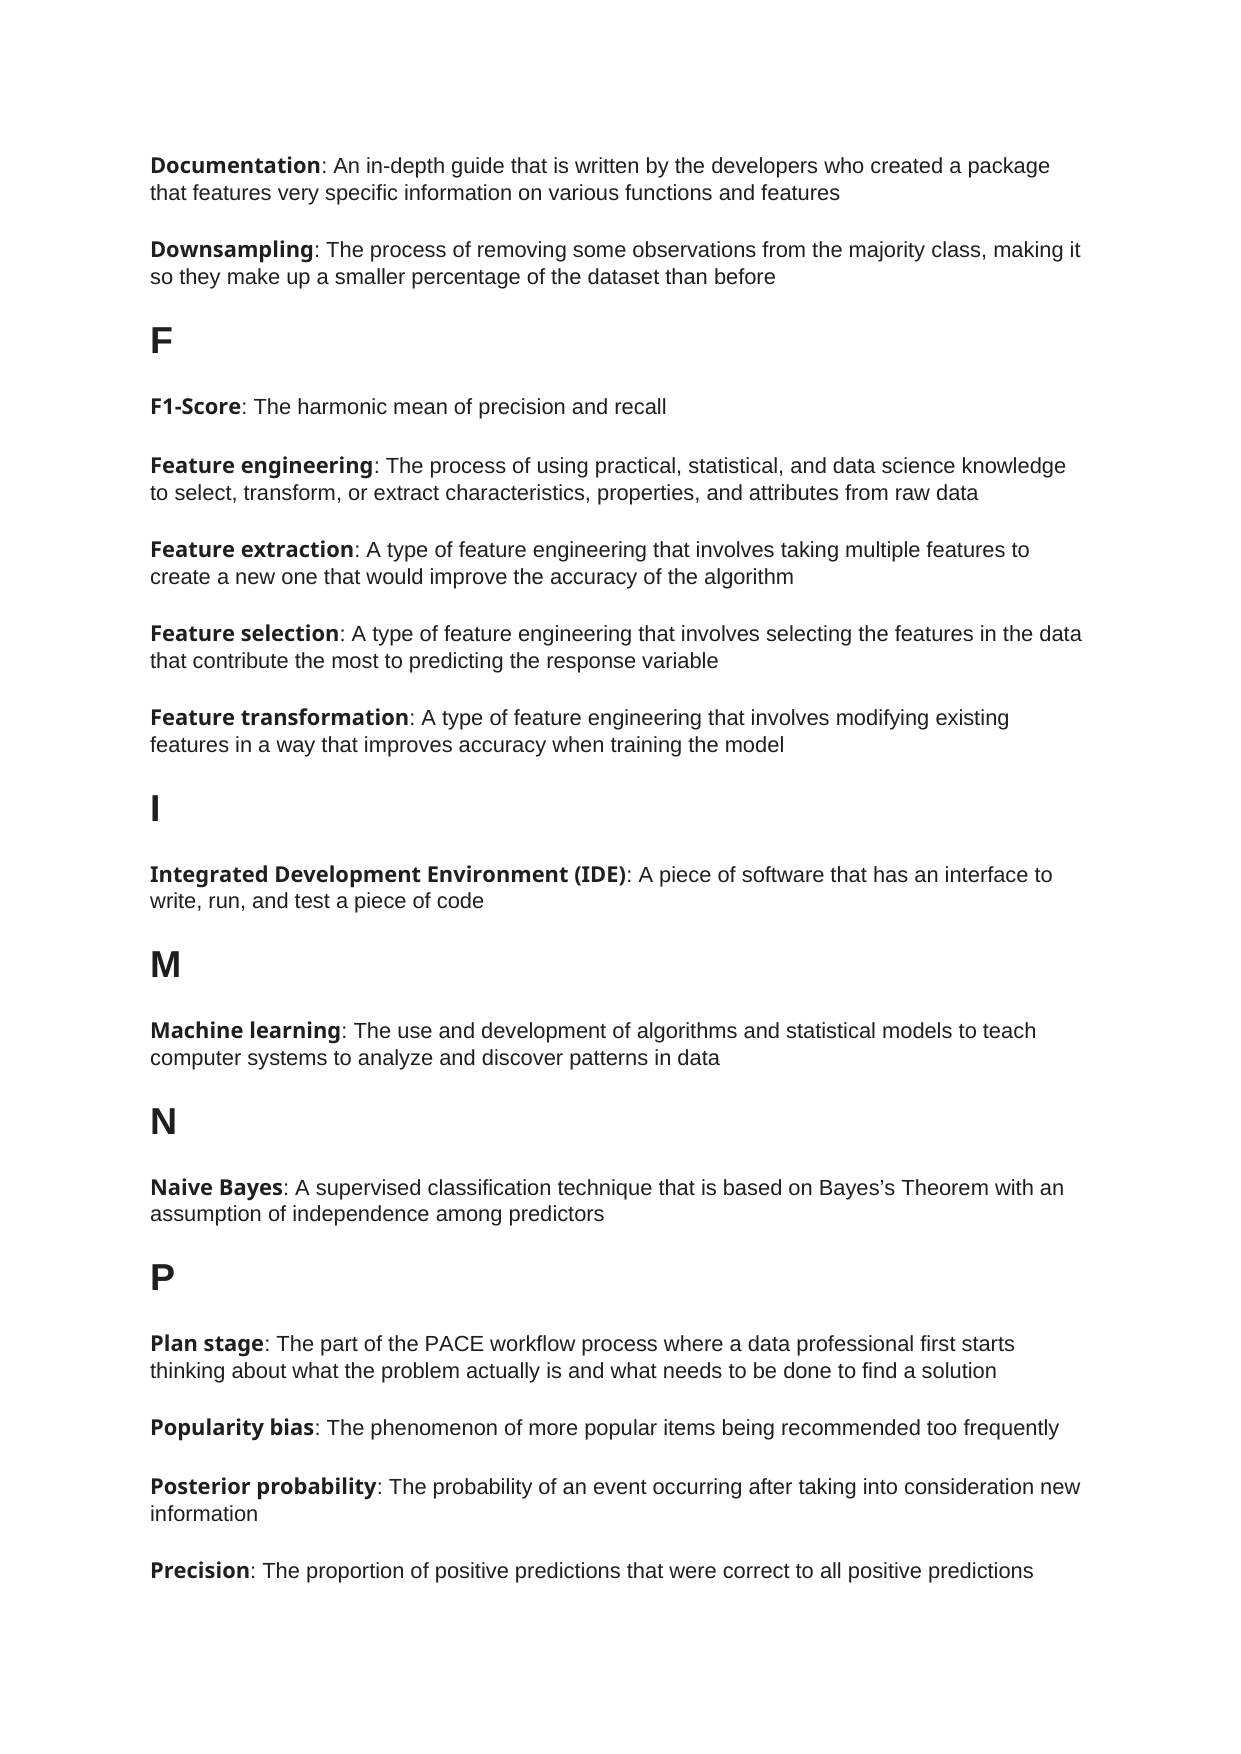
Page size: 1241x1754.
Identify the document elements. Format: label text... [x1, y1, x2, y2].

text Precision: The proportion of positive predictions that were correct to all positive predictions [150, 1555, 1090, 1585]
text P [150, 1256, 1090, 1299]
text F [150, 318, 1090, 361]
text N [150, 1099, 1090, 1142]
text I [150, 786, 1090, 829]
text Feature extraction: A type of feature engineering that involves taking multiple features to create a new one that would improve the accuracy of the algorithm [150, 534, 1090, 589]
text Plan stage: The part of the PACE workflow process where a data professional first starts thinking about what the problem actually is and what needs to be done to find a solution [150, 1328, 1090, 1383]
text Naive Bayes: A supervised classification technique that is based on Bayes’s Theorem with an assumption of independence among predictors [150, 1171, 1090, 1226]
text Feature selection: A type of feature engineering that involves selecting the features in the data that contribute the most to predicting the response variable [150, 618, 1090, 673]
text Popularity bias: The phenomenon of more popular items being recommended too frequently [150, 1412, 1090, 1442]
text Machine learning: The use and development of algorithms and statistical models to teach computer systems to analyze and discover patterns in data [150, 1015, 1090, 1070]
text Feature engineering: The process of using practical, statistical, and data science knowledge to select, transform, or extract characteristics, properties, and attributes from raw data [150, 449, 1090, 504]
text Posterior probability: The probability of an event occurring after taking into consideration new information [150, 1471, 1090, 1526]
text Feature transformation: A type of feature engineering that involves modifying existing features in a way that improves accuracy when training the model [150, 702, 1090, 757]
text Downsampling: The process of removing some observations from the majority class, making it so they make up a smaller percentage of the dataset than before [150, 234, 1090, 289]
text M [150, 943, 1090, 986]
text Integrated Development Environment (IDE): A piece of software that has an interface to write, run, and test a piece of code [150, 858, 1090, 913]
text F1-Score: The harmonic mean of precision and recall [150, 391, 1090, 420]
text Documentation: An in-depth guide that is written by the developers who created a package that features very specific information on various functions and features [150, 150, 1090, 205]
